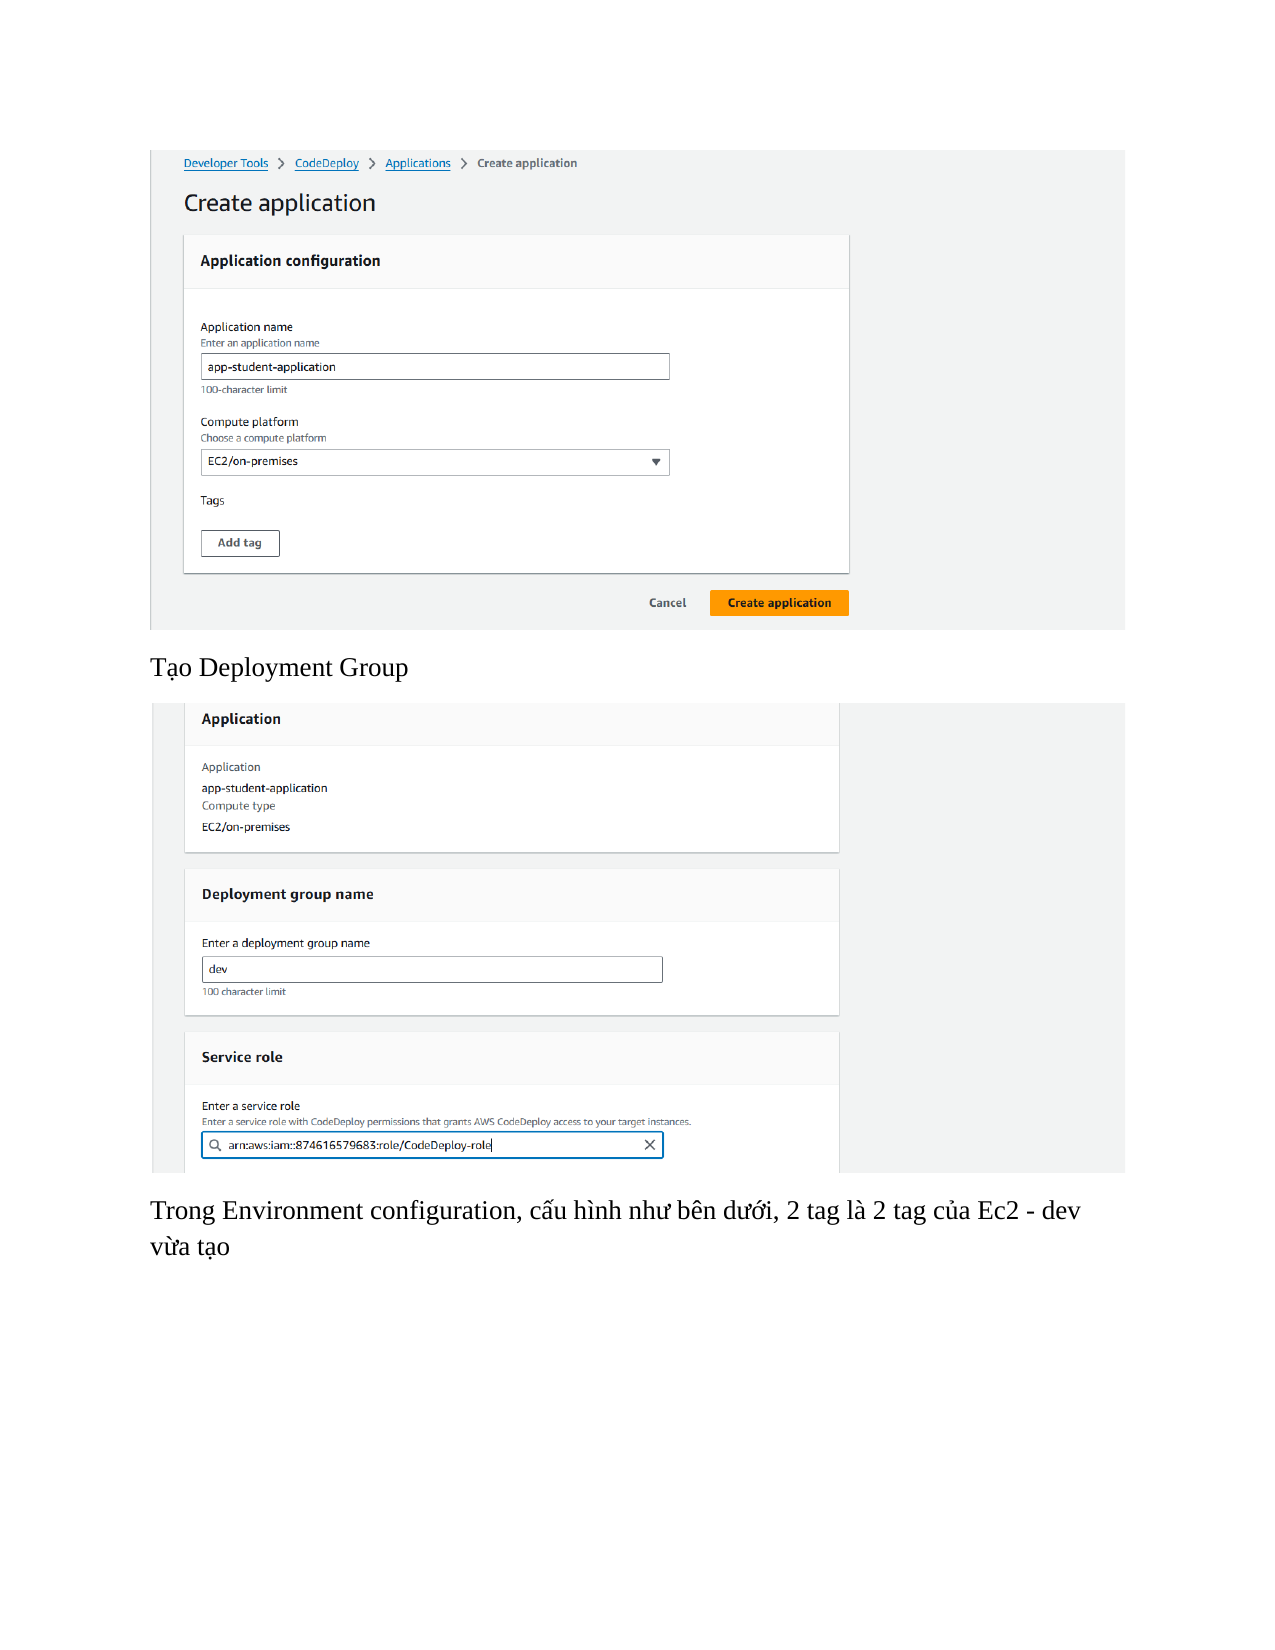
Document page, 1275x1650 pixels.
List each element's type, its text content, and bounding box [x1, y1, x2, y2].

text Trong Environment configuration, cấu hình như bên dưới, 2 tag là 2 tag của Ec2 - dev vừa tạo [150, 1194, 1125, 1261]
text Tạo Deployment Group [150, 651, 1125, 683]
picture [150, 703, 1125, 1173]
picture [150, 150, 1125, 630]
